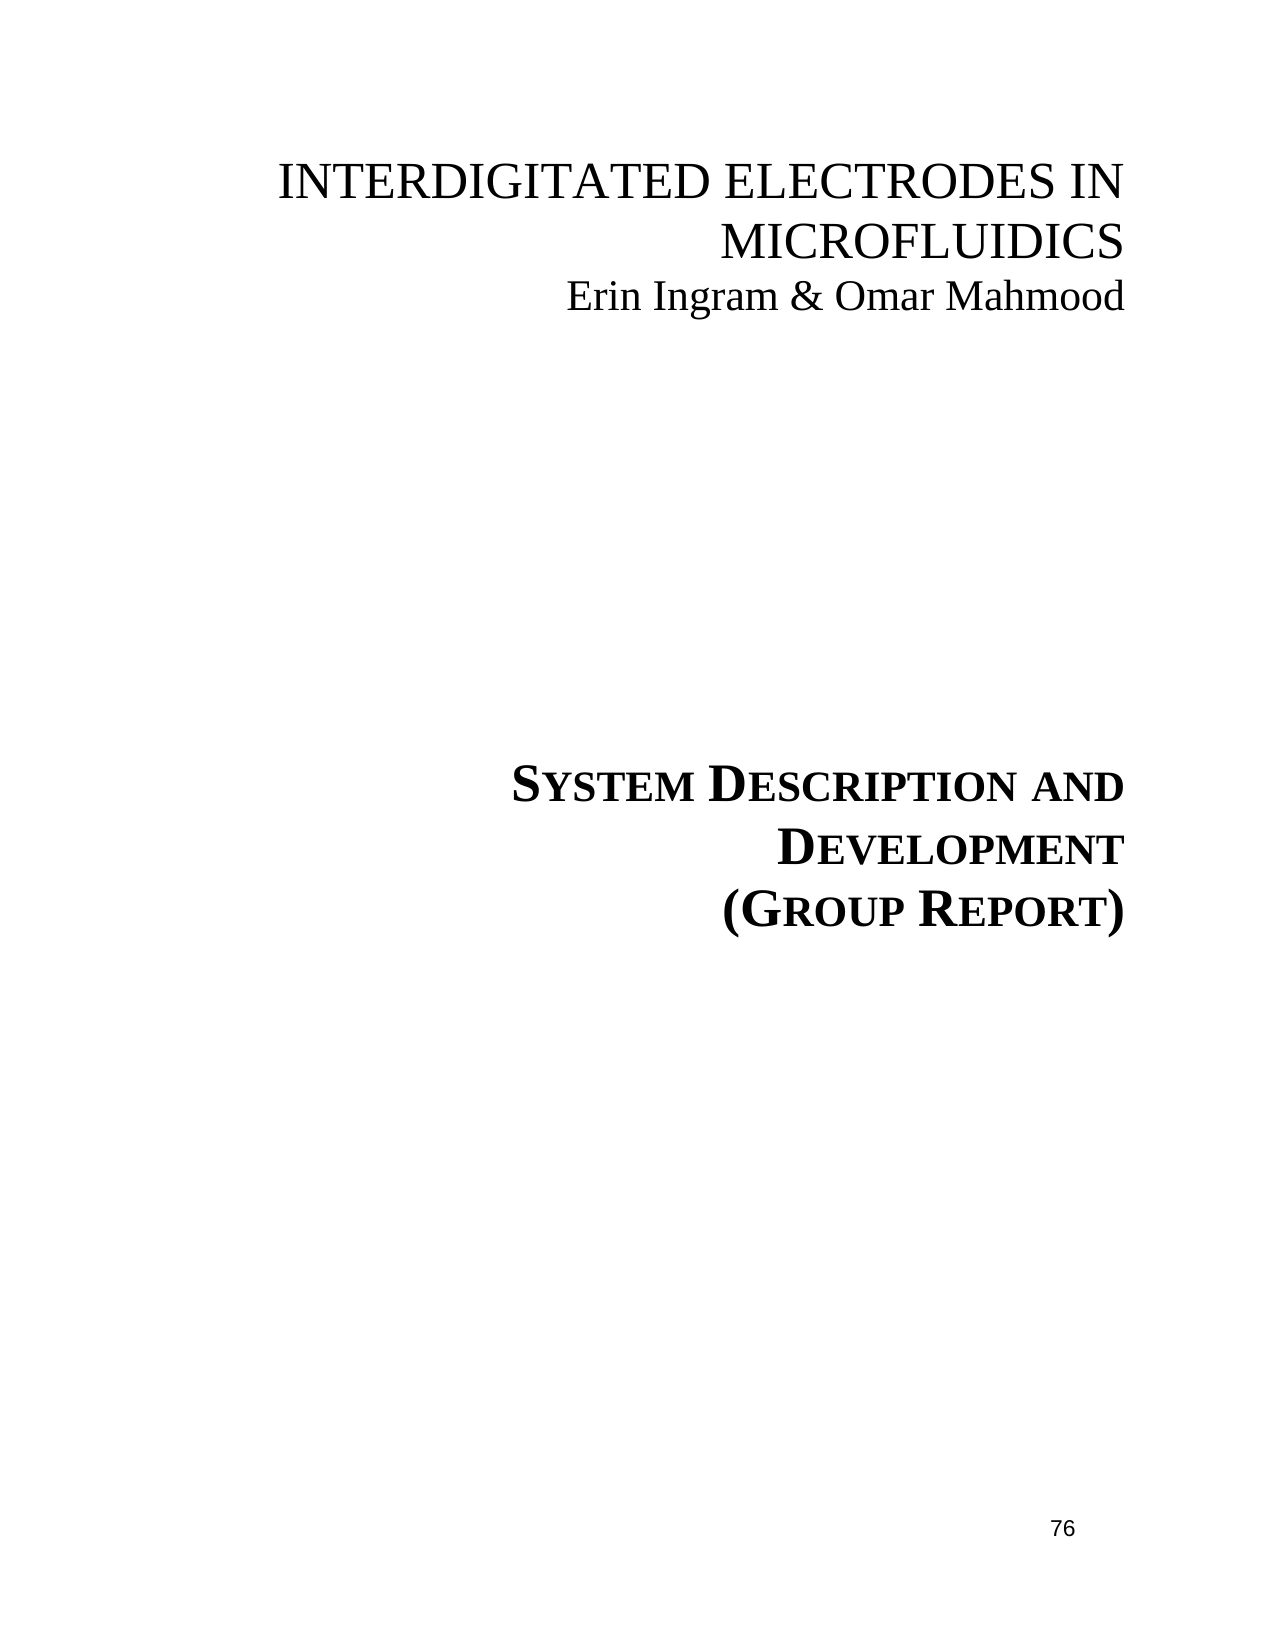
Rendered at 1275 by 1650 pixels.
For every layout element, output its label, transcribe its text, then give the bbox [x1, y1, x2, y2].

text (Group Report) [150, 876, 1125, 938]
text Erin Ingram & Omar Mahmood [150, 270, 1125, 320]
text System Description and Development [150, 751, 1125, 876]
text INTERDIGITATED ELECTRODES IN MICROFLUIDICS [150, 150, 1125, 270]
